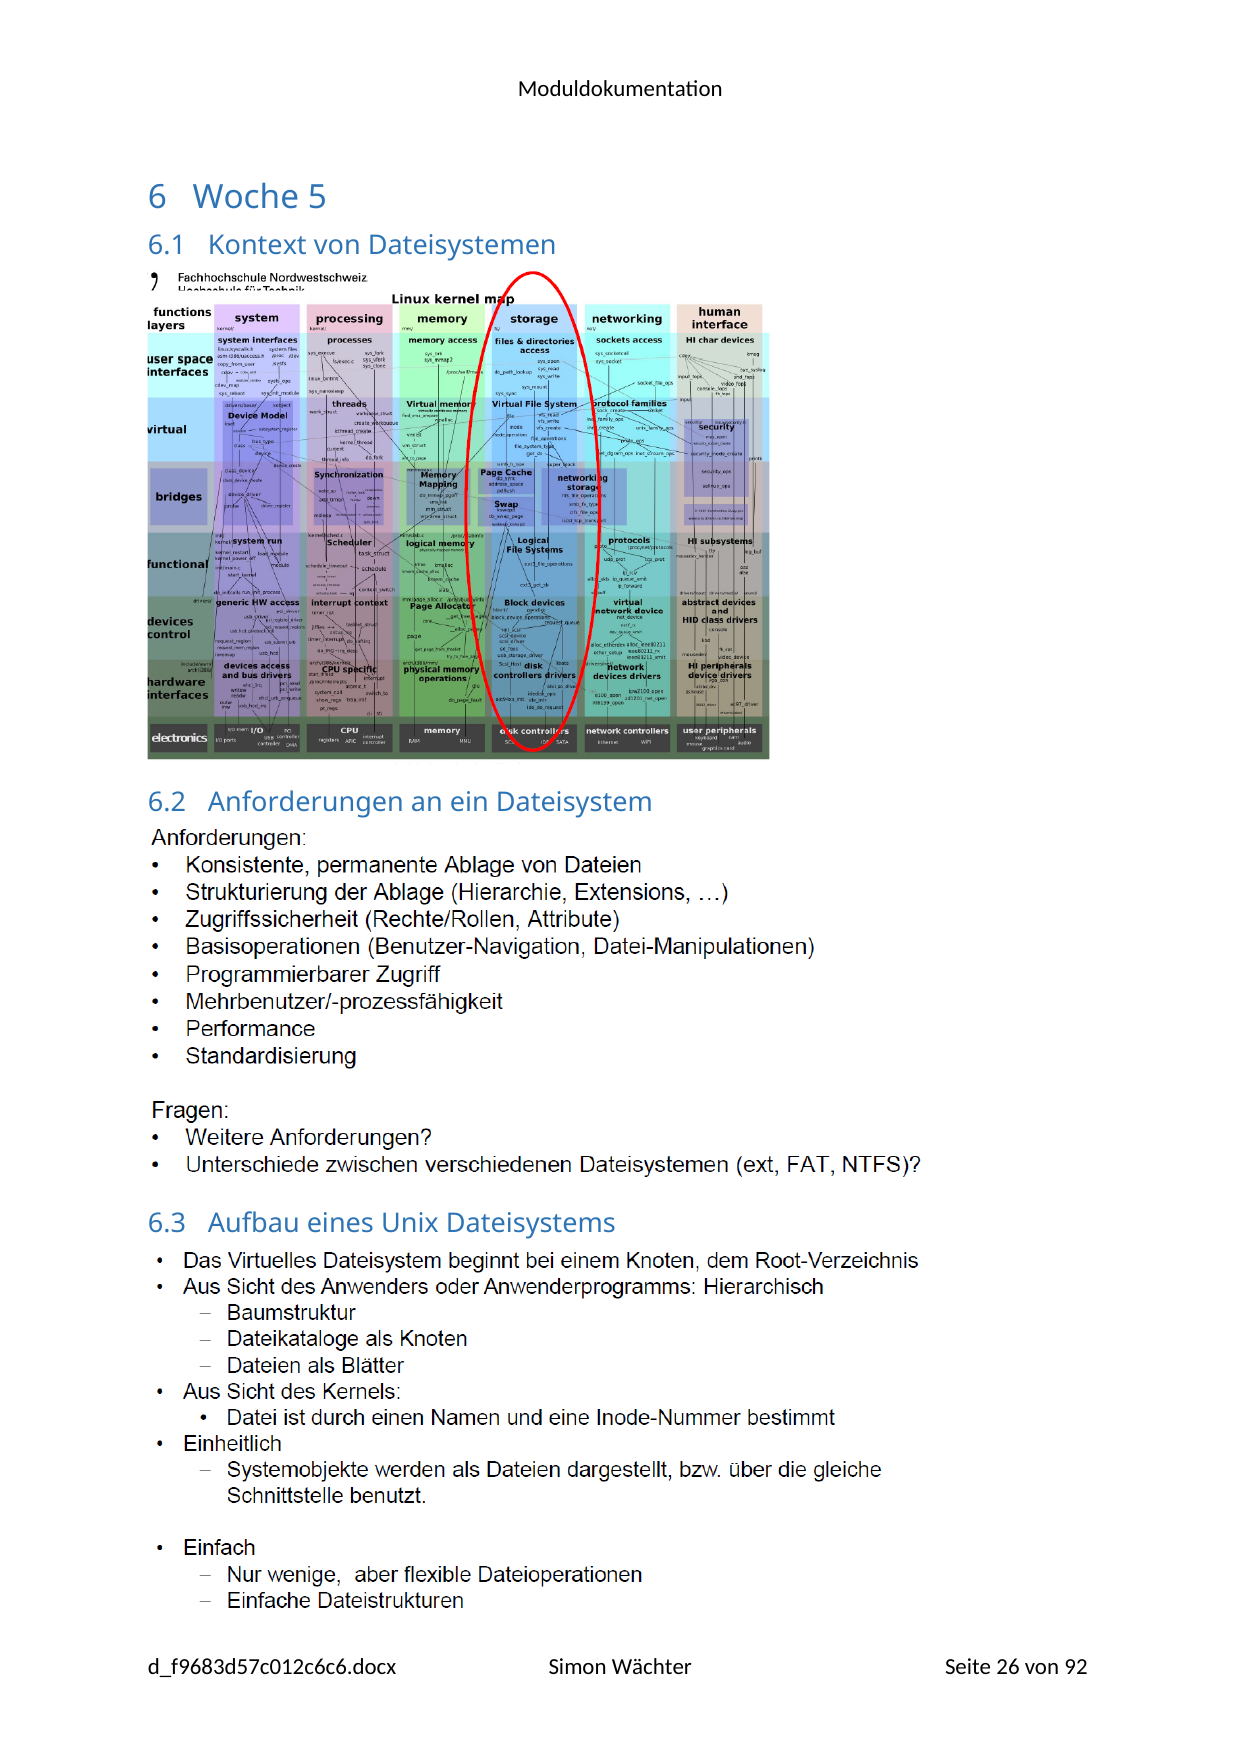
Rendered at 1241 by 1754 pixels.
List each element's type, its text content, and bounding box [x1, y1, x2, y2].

subtitle Woche 5 [148, 173, 1093, 218]
picture [147, 1243, 971, 1620]
picture [147, 265, 772, 764]
picture [147, 821, 988, 1185]
subtitle Aufbau eines Unix Dateisystems [148, 1204, 1093, 1241]
subtitle Kontext von Dateisystemen [148, 226, 1093, 263]
subtitle Anforderungen an ein Dateisystem [148, 782, 1093, 819]
